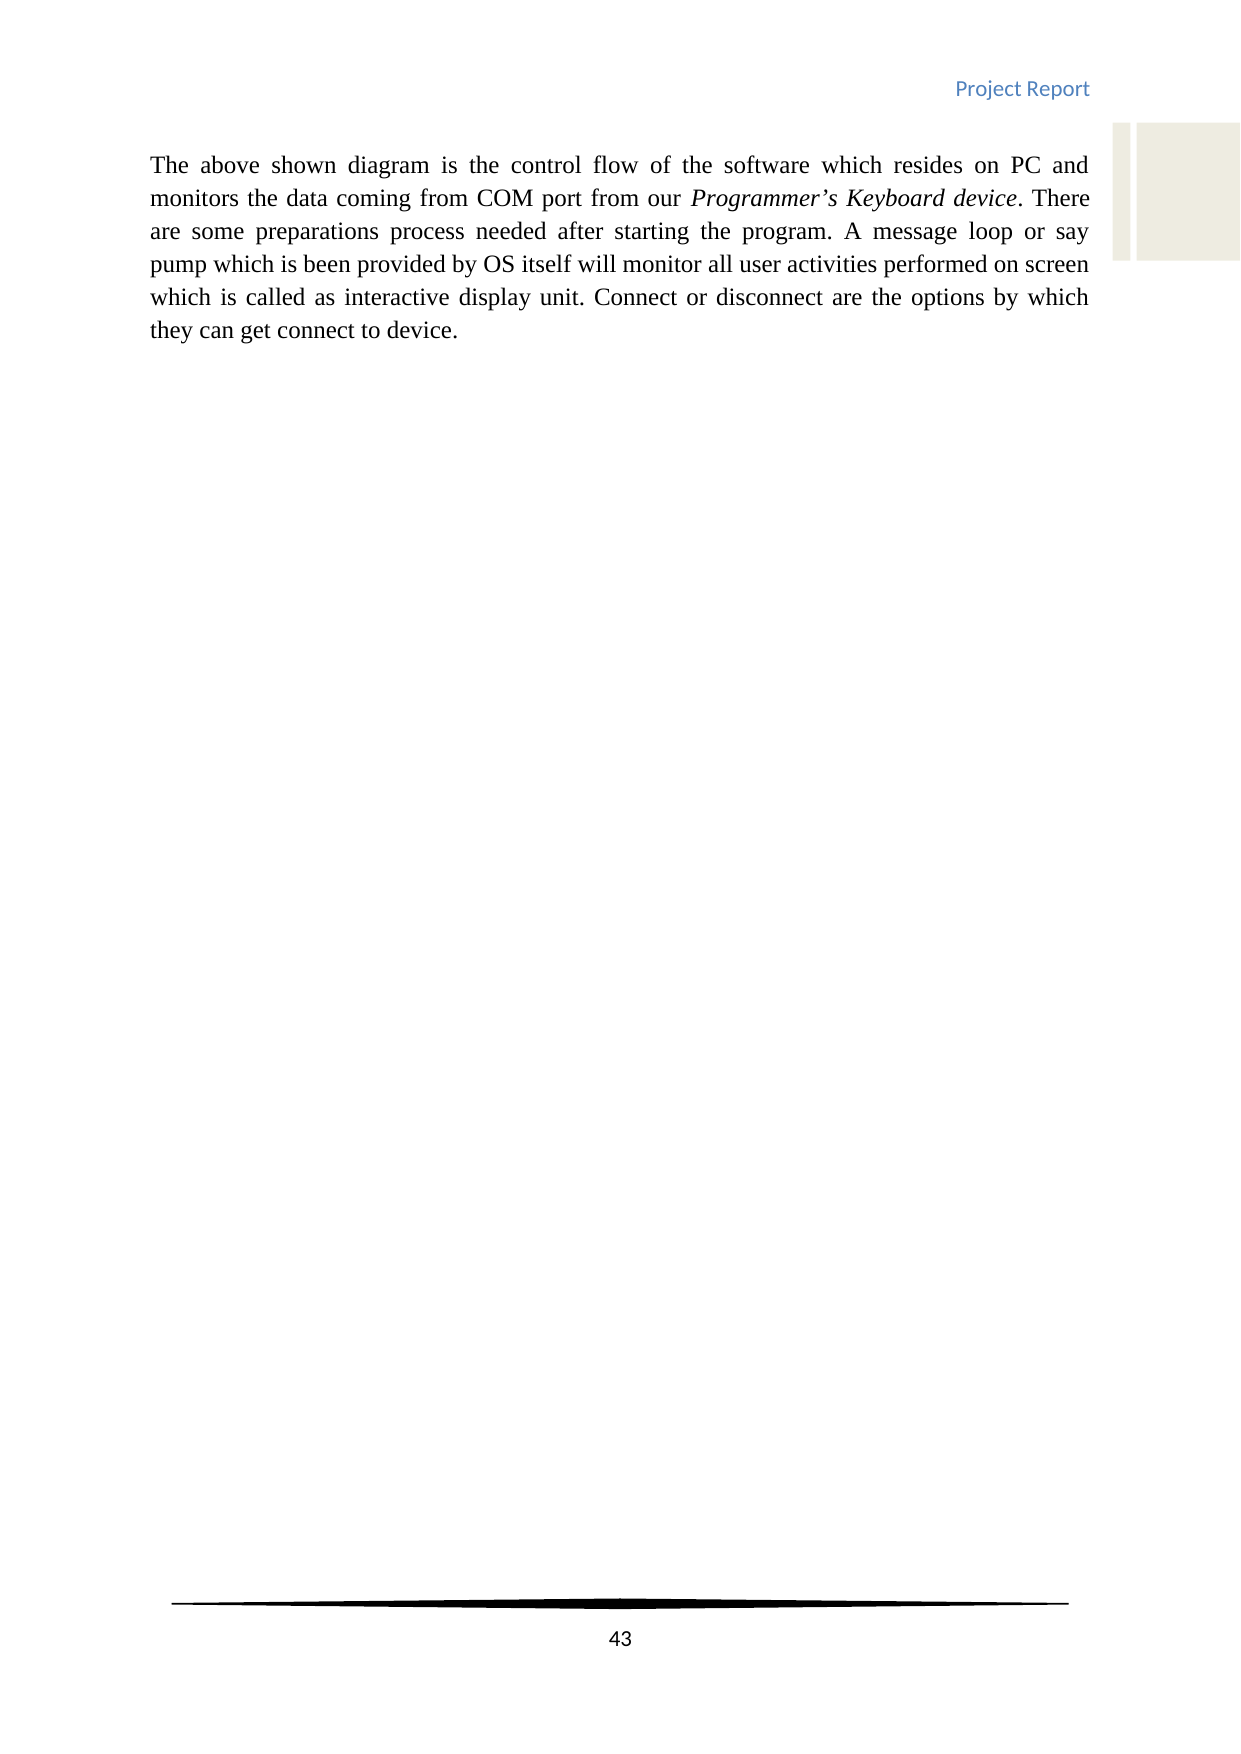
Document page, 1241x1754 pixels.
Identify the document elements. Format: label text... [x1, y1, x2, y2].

text The above shown diagram is the control flow of the software which resides on PC and monitors the data coming from COM port from our Programmer’s Keyboard device. There are some preparations process needed after starting the program. A message loop or say pump which is been provided by OS itself will monitor all user activities performed on screen which is called as interactive display unit. Connect or disconnect are the options by which they can get connect to device. [150, 150, 1090, 344]
